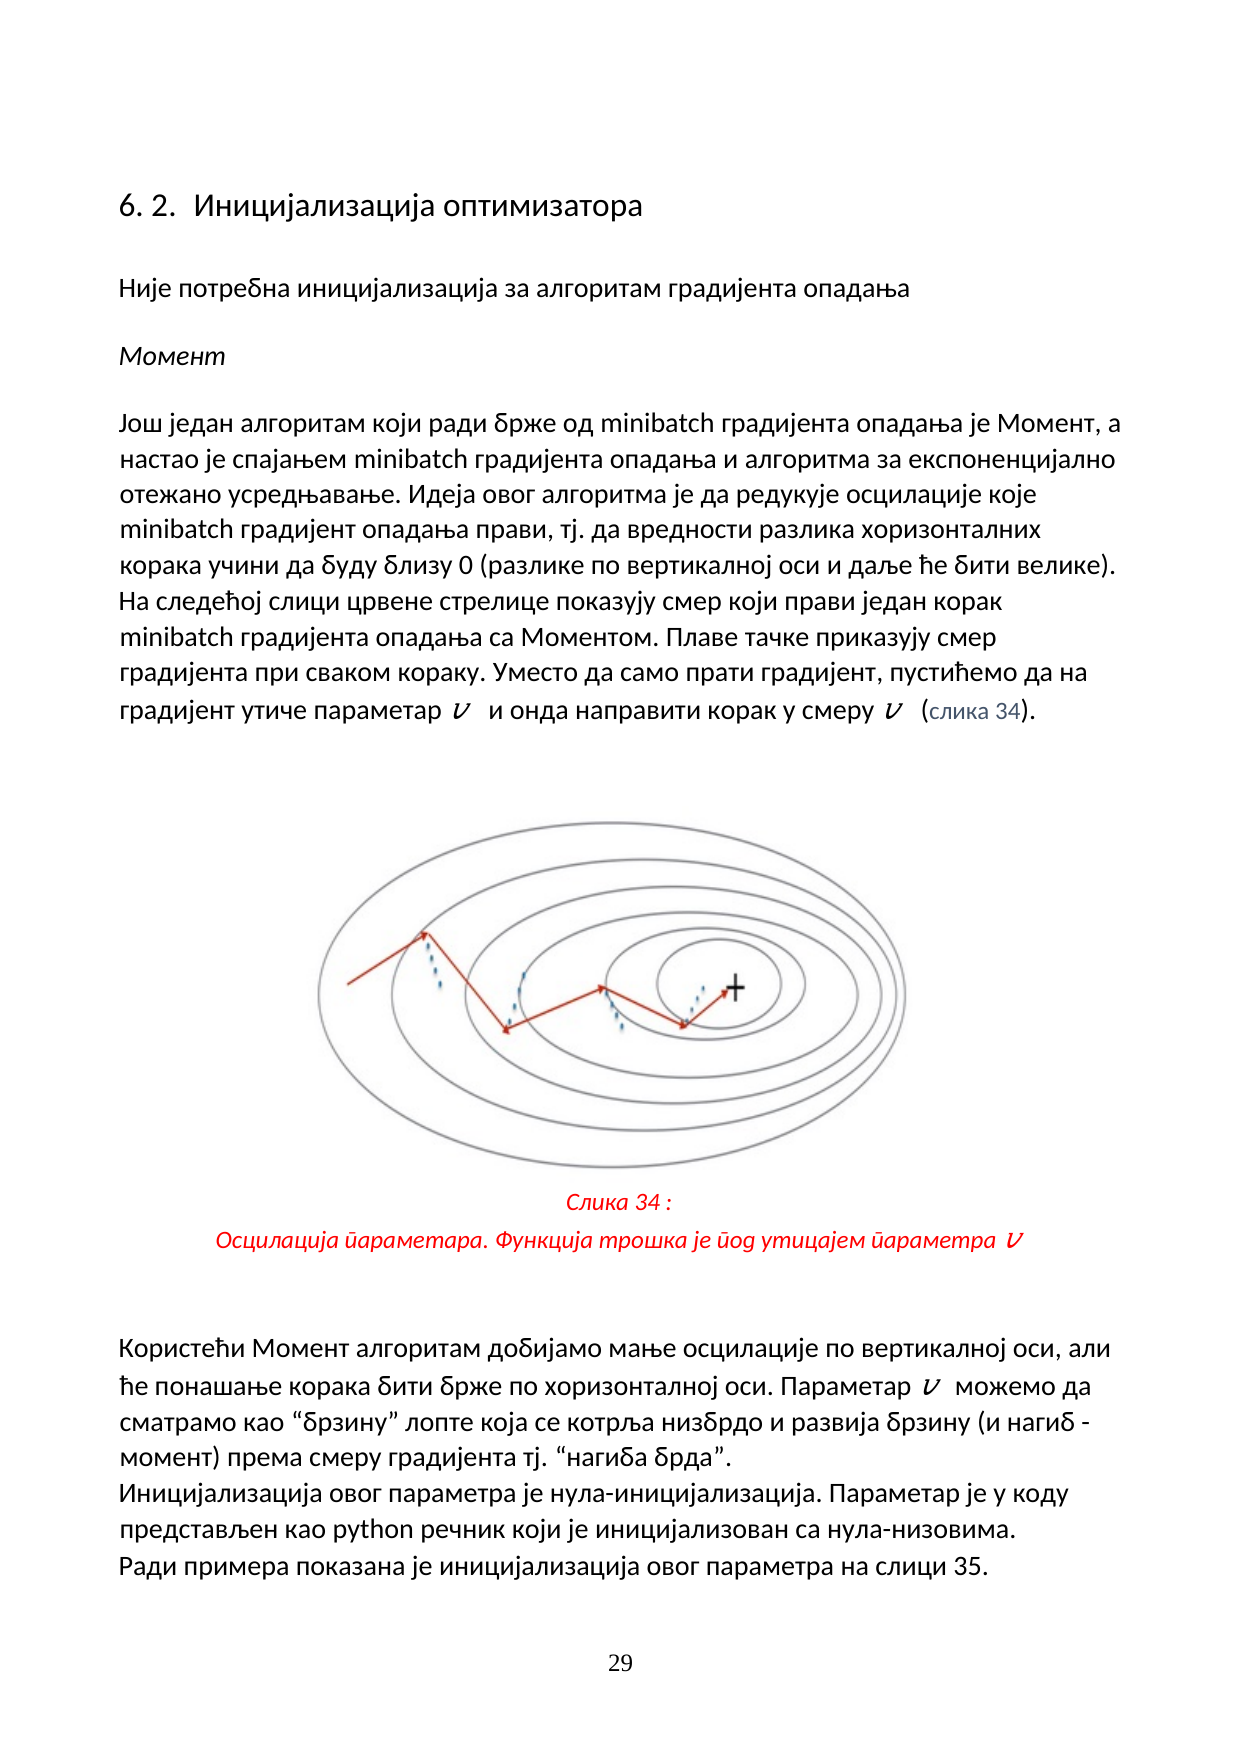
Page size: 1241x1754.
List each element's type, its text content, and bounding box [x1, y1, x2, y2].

picture [282, 806, 958, 1184]
text Није потребна иницијализација за алгоритам градијента опадања [118, 270, 1122, 304]
text Иницијализација овог параметра је нула-иницијализација. Параметар је у коду представљен као python речник који је иницијализован са нула-низовима. [118, 1476, 1122, 1545]
text Ради примера показана је иницијализација овог параметра на слици 35. [118, 1547, 1122, 1582]
text Осцилација параметара. Функција трошка је под утицајем параметра 𝑣 [118, 1219, 1122, 1254]
text На следећој слици црвене стрелице показују смер који прави један корак minibatch градијента опадања са Моментом. Плаве тачке приказују смер градијента при сваком кораку. Уместо да само прати градијент, пустићемо да на градијент утиче параметар 𝑣 и онда направити корак у смеру 𝑣 (слика 34). [118, 583, 1122, 726]
text 6. 2. Иницијализација оптимизатора [118, 184, 1122, 224]
text Још један алгоритам који ради брже од minibatch градијента опадања је Момент, а настао је спајањем minibatch градијента опадања и алгоритма за експоненцијално отежано усредњавање. Идеја овог алгоритма је да редукује осцилације које minibatch градијент опадања прави, тј. да вредности разлика хоризонталних корака учини да буду близу 0 (разлике по вертикалној оси и даље ће бити велике). [118, 405, 1122, 581]
text Момент [118, 338, 1122, 372]
text Користећи Момент алгоритам добијамо мање осцилације по вертикалној оси, али ће понашање корака бити брже по хоризонталној оси. Параметар 𝑣 можемо да сматрамо као “брзину” лопте која се котрља низбрдо и развија брзину (и нагиб - момент) према смеру градијента тј. “нагиба брда”. [118, 1330, 1122, 1473]
